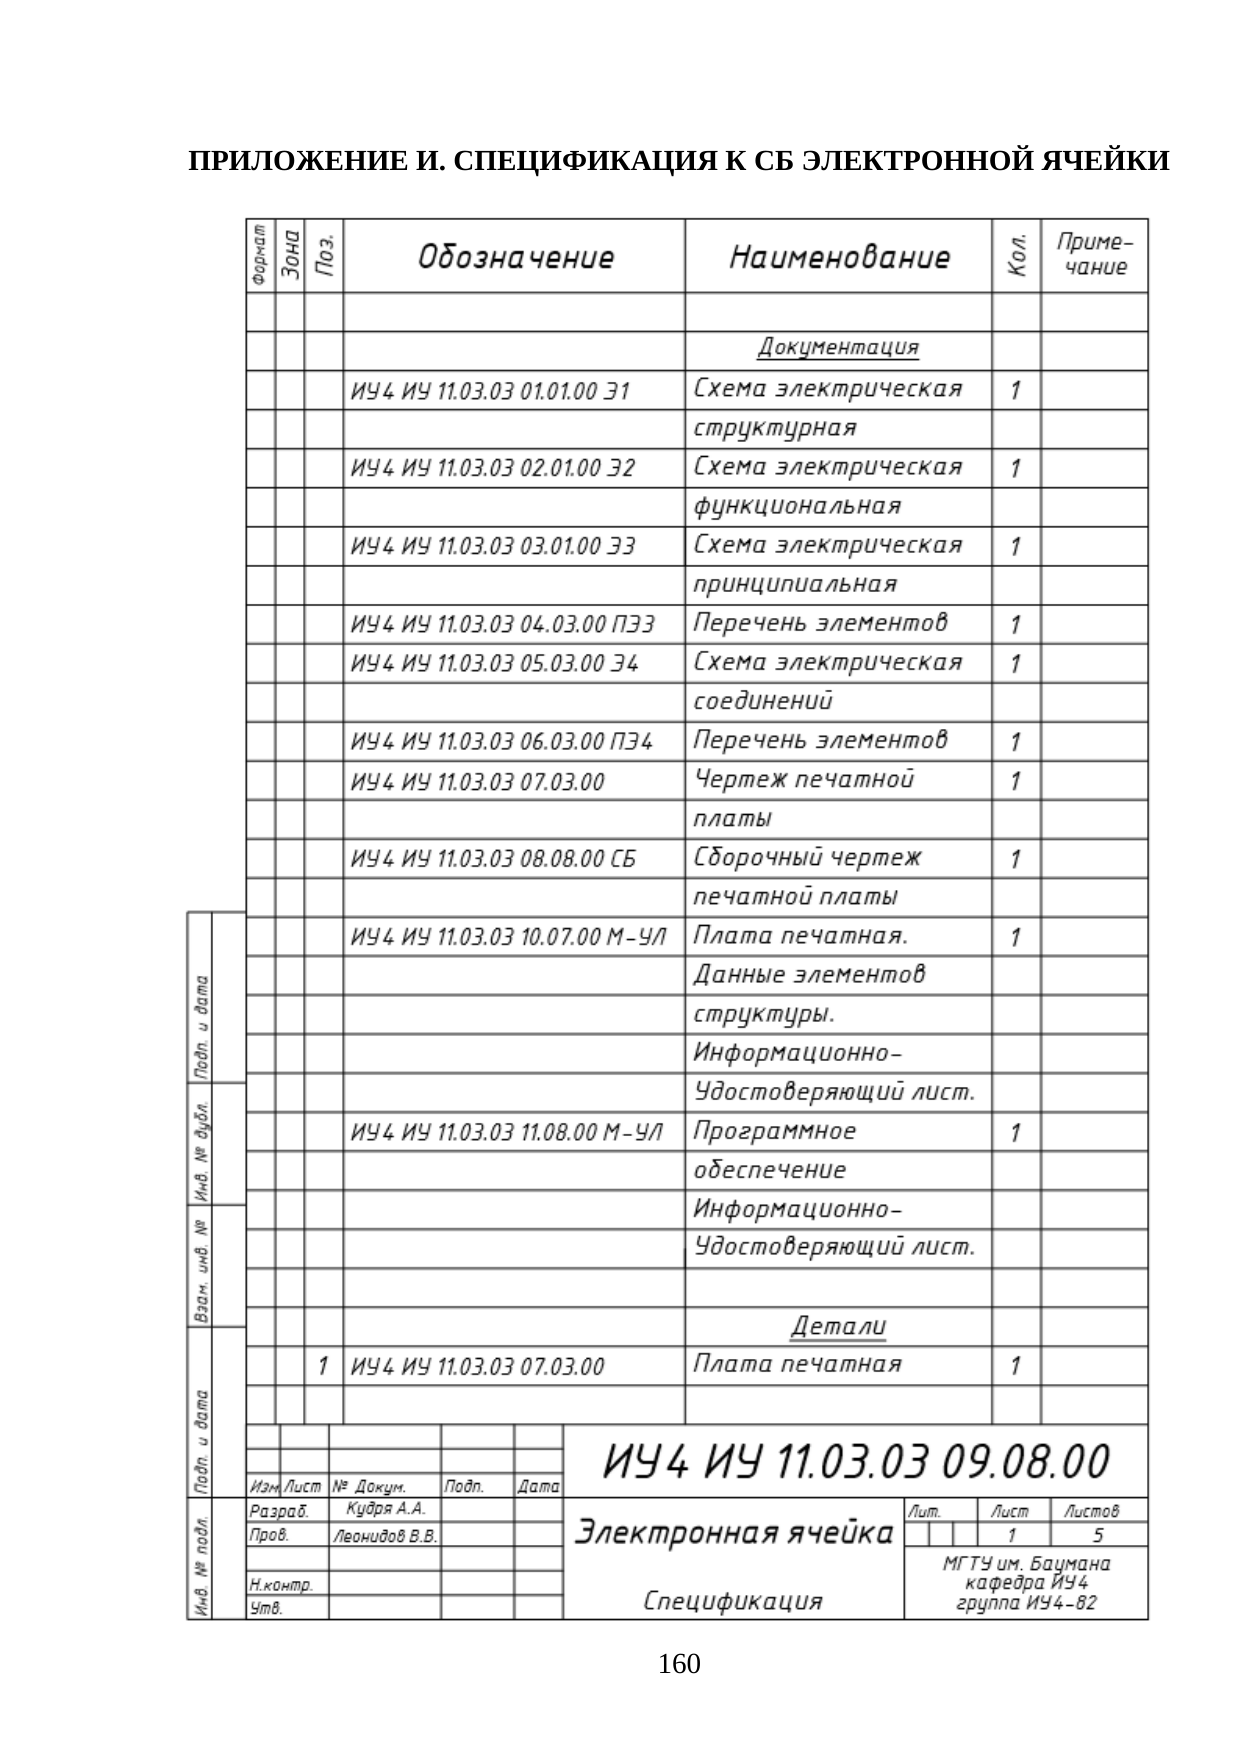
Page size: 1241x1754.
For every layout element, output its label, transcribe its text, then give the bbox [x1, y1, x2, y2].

picture [177, 209, 1155, 1628]
subtitle ПРИЛОЖЕНИЕ И. СПЕЦИФИКАЦИЯ К СБ ЭЛЕКТРОННОЙ ЯЧЕЙКИ [177, 143, 1181, 177]
